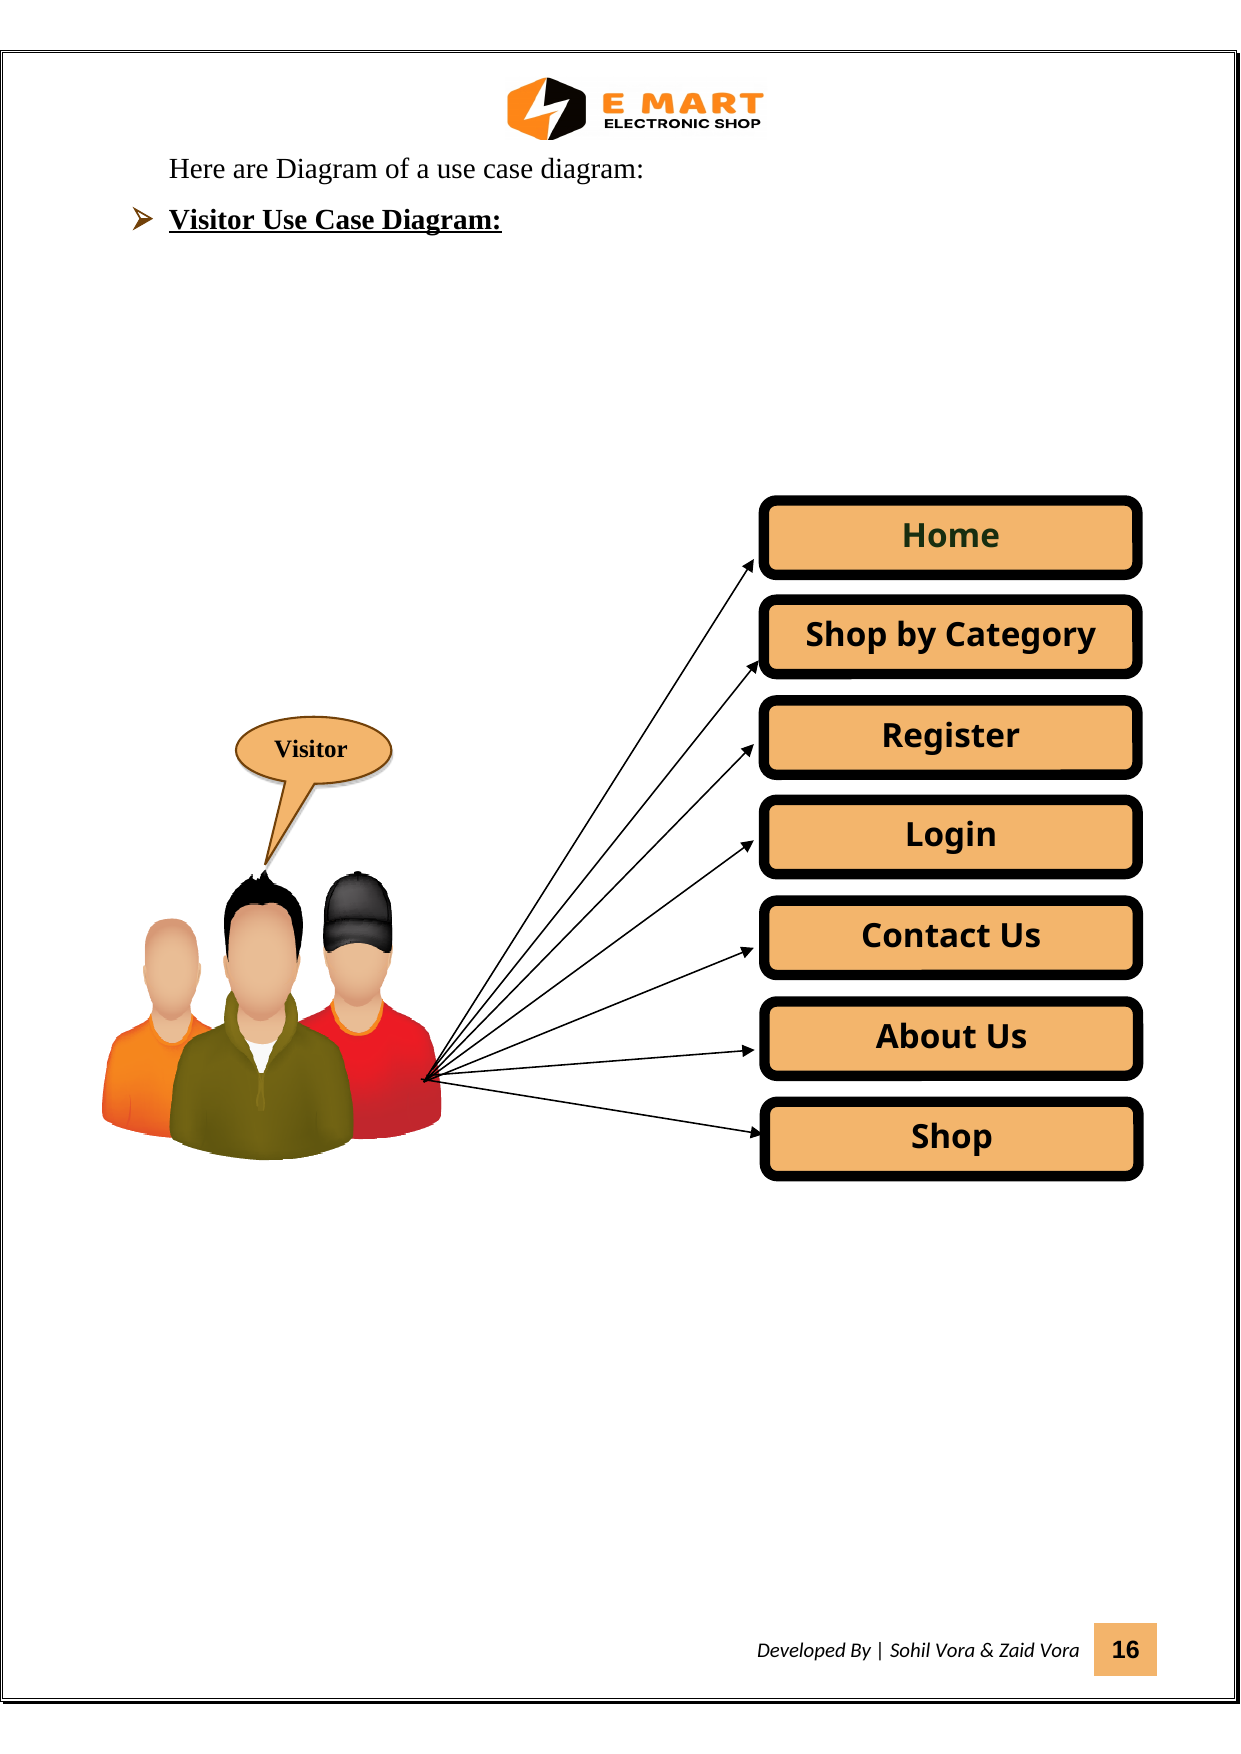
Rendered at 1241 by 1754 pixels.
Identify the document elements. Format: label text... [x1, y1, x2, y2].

text Here are Diagram of a use case diagram: [169, 151, 1096, 185]
picture [92, 856, 449, 1173]
picture [437, 1052, 449, 1066]
picture [439, 1059, 449, 1069]
picture [504, 76, 767, 139]
list Visitor Use Case Diagram: [131, 202, 1096, 236]
picture [434, 1075, 449, 1082]
picture [439, 1066, 449, 1073]
